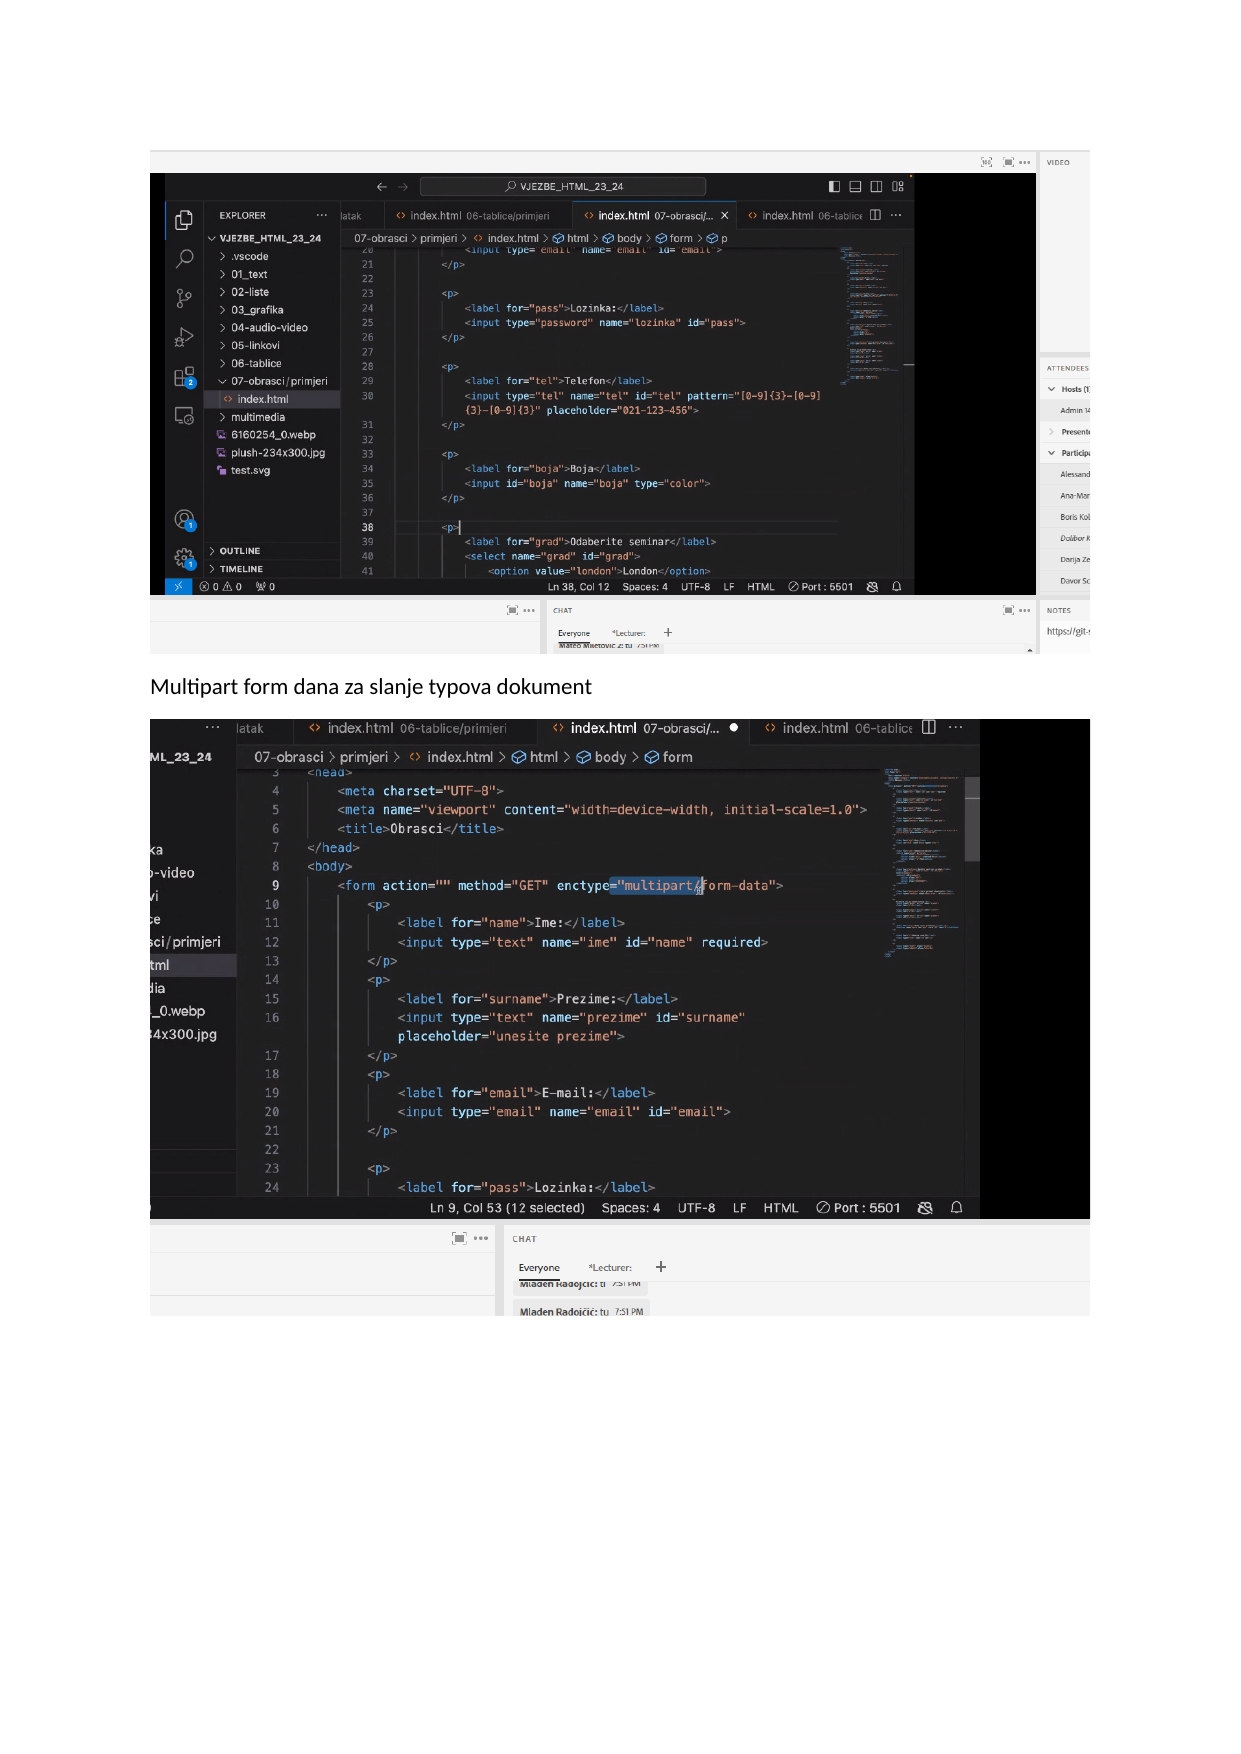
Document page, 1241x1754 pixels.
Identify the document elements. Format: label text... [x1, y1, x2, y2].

picture [150, 150, 1091, 654]
picture [150, 719, 1091, 1316]
text Multipart form dana za slanje typova dokument [150, 672, 1090, 701]
